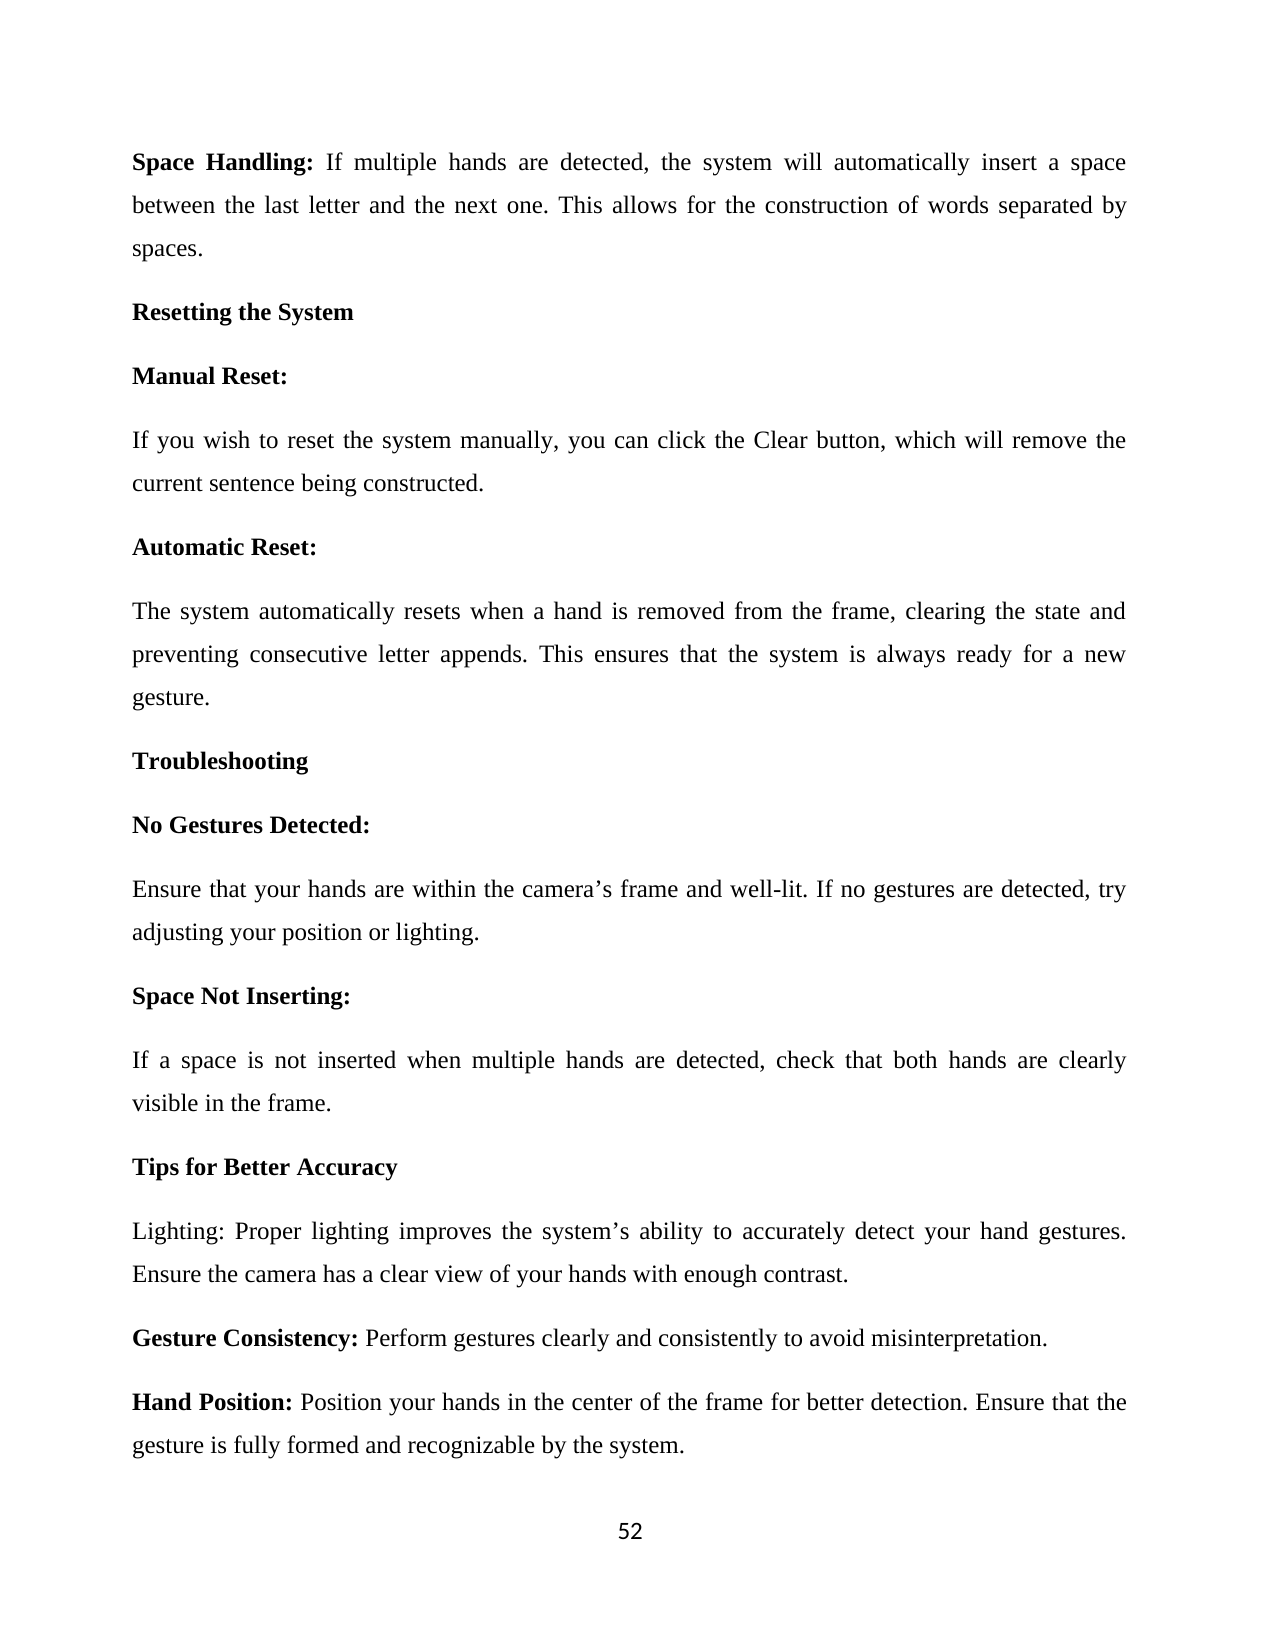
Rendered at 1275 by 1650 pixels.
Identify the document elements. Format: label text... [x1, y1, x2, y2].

text Resetting the System [132, 297, 1128, 326]
text Space Not Inserting: [132, 981, 1128, 1010]
text Hand Position: Position your hands in the center of the frame for better detection. Ensure that the gesture is fully formed and recognizable by the system. [132, 1387, 1128, 1459]
text Troubleshooting [132, 746, 1128, 775]
text Lighting: Proper lighting improves the system’s ability to accurately detect your hand gestures. Ensure the camera has a clear view of your hands with enough contrast. [132, 1216, 1128, 1288]
text Manual Reset: [132, 361, 1128, 390]
text Gesture Consistency: Perform gestures clearly and consistently to avoid misinterpretation. [132, 1323, 1128, 1352]
text Space Handling: If multiple hands are detected, the system will automatically insert a space between the last letter and the next one. This allows for the construction of words separated by spaces. [132, 147, 1128, 262]
text Tips for Better Accuracy [132, 1152, 1128, 1181]
text No Gestures Detected: [132, 810, 1128, 839]
text If you wish to reset the system manually, you can click the Clear button, which will remove the current sentence being constructed. [132, 425, 1128, 497]
text If a space is not inserted when multiple hands are detected, check that both hands are clearly visible in the frame. [132, 1045, 1128, 1117]
text Ensure that your hands are within the camera’s frame and well-lit. If no gestures are detected, try adjusting your position or lighting. [132, 874, 1128, 946]
text Automatic Reset: [132, 532, 1128, 561]
text The system automatically resets when a hand is removed from the frame, clearing the state and preventing consecutive letter appends. This ensures that the system is always ready for a new gesture. [132, 596, 1128, 711]
